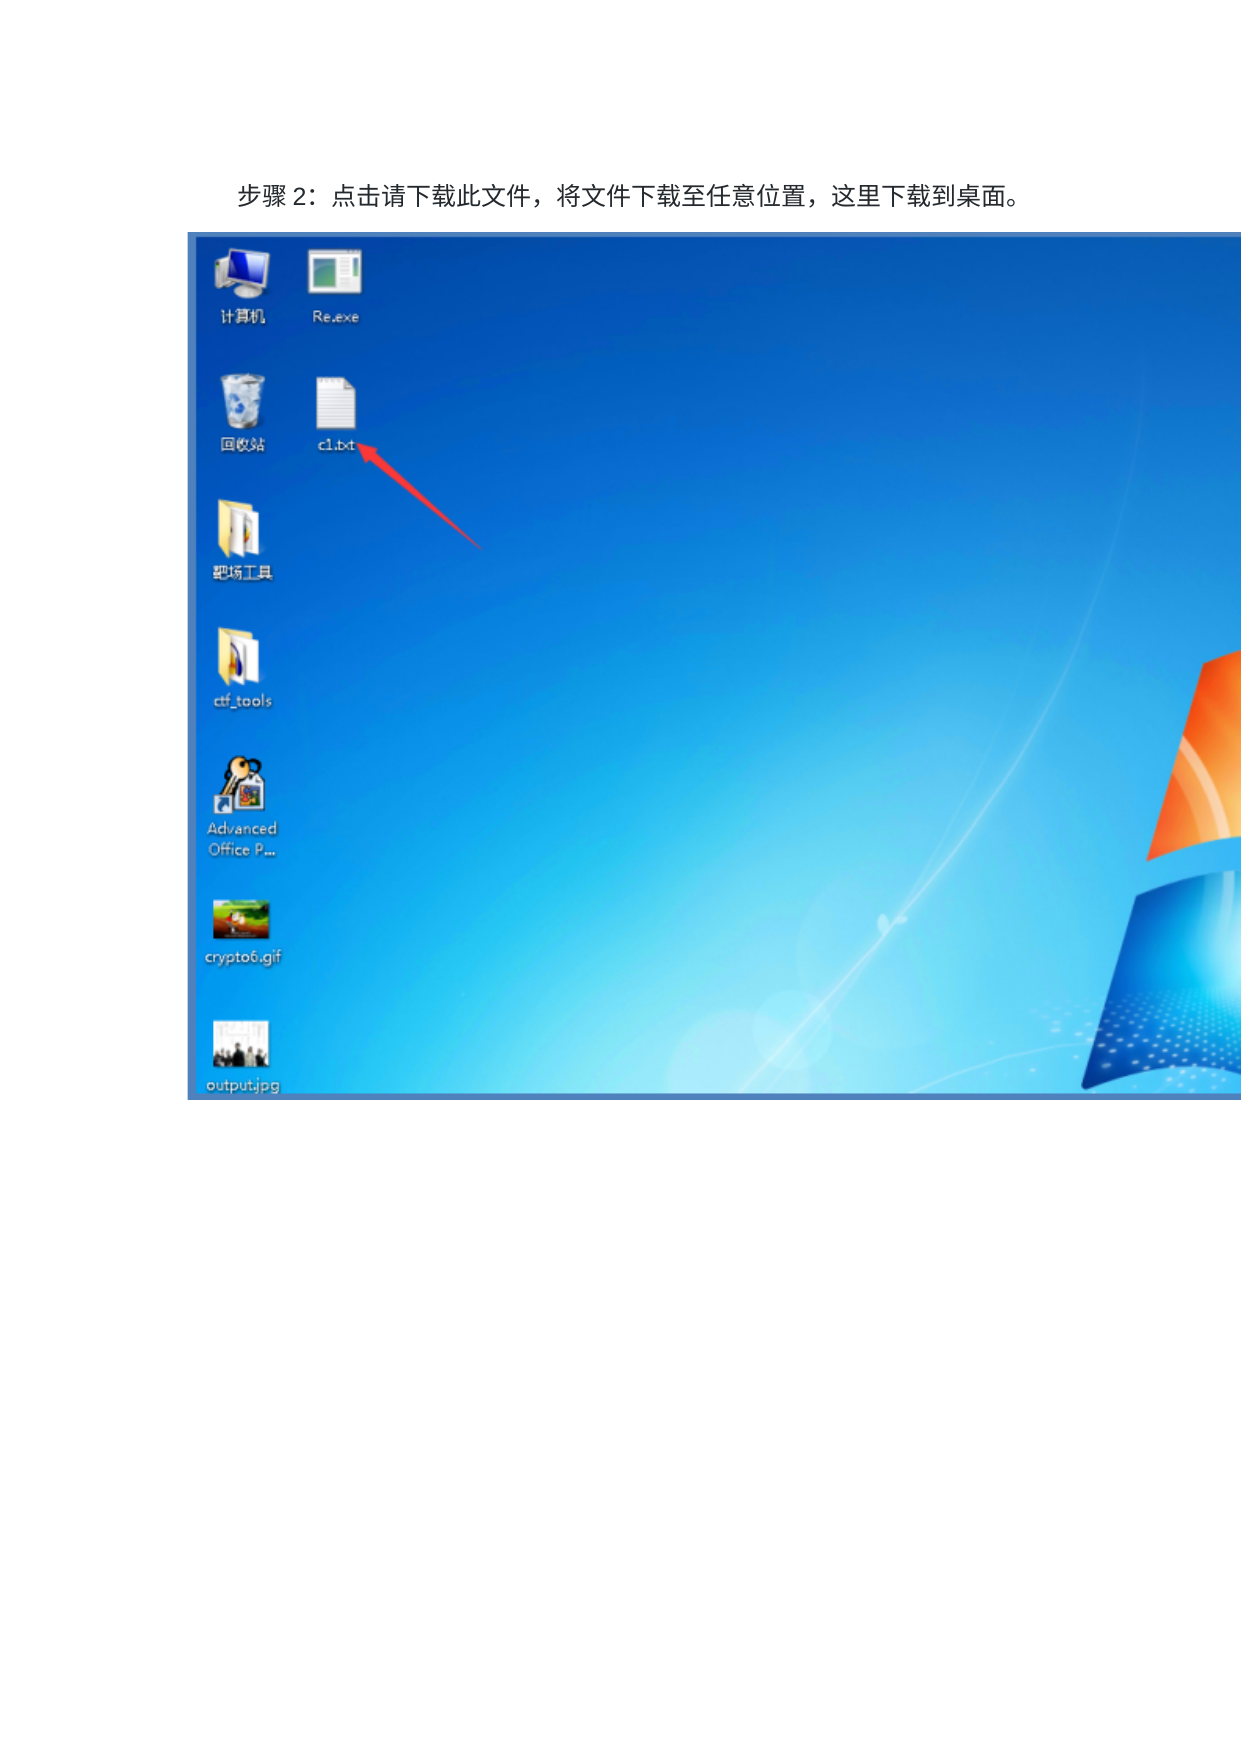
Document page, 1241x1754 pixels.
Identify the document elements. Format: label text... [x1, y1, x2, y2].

picture [187, 232, 1241, 1100]
text 步骤2：点击请下载此文件，将文件下载至任意位置，这里下载到桌面。 [187, 162, 1053, 232]
